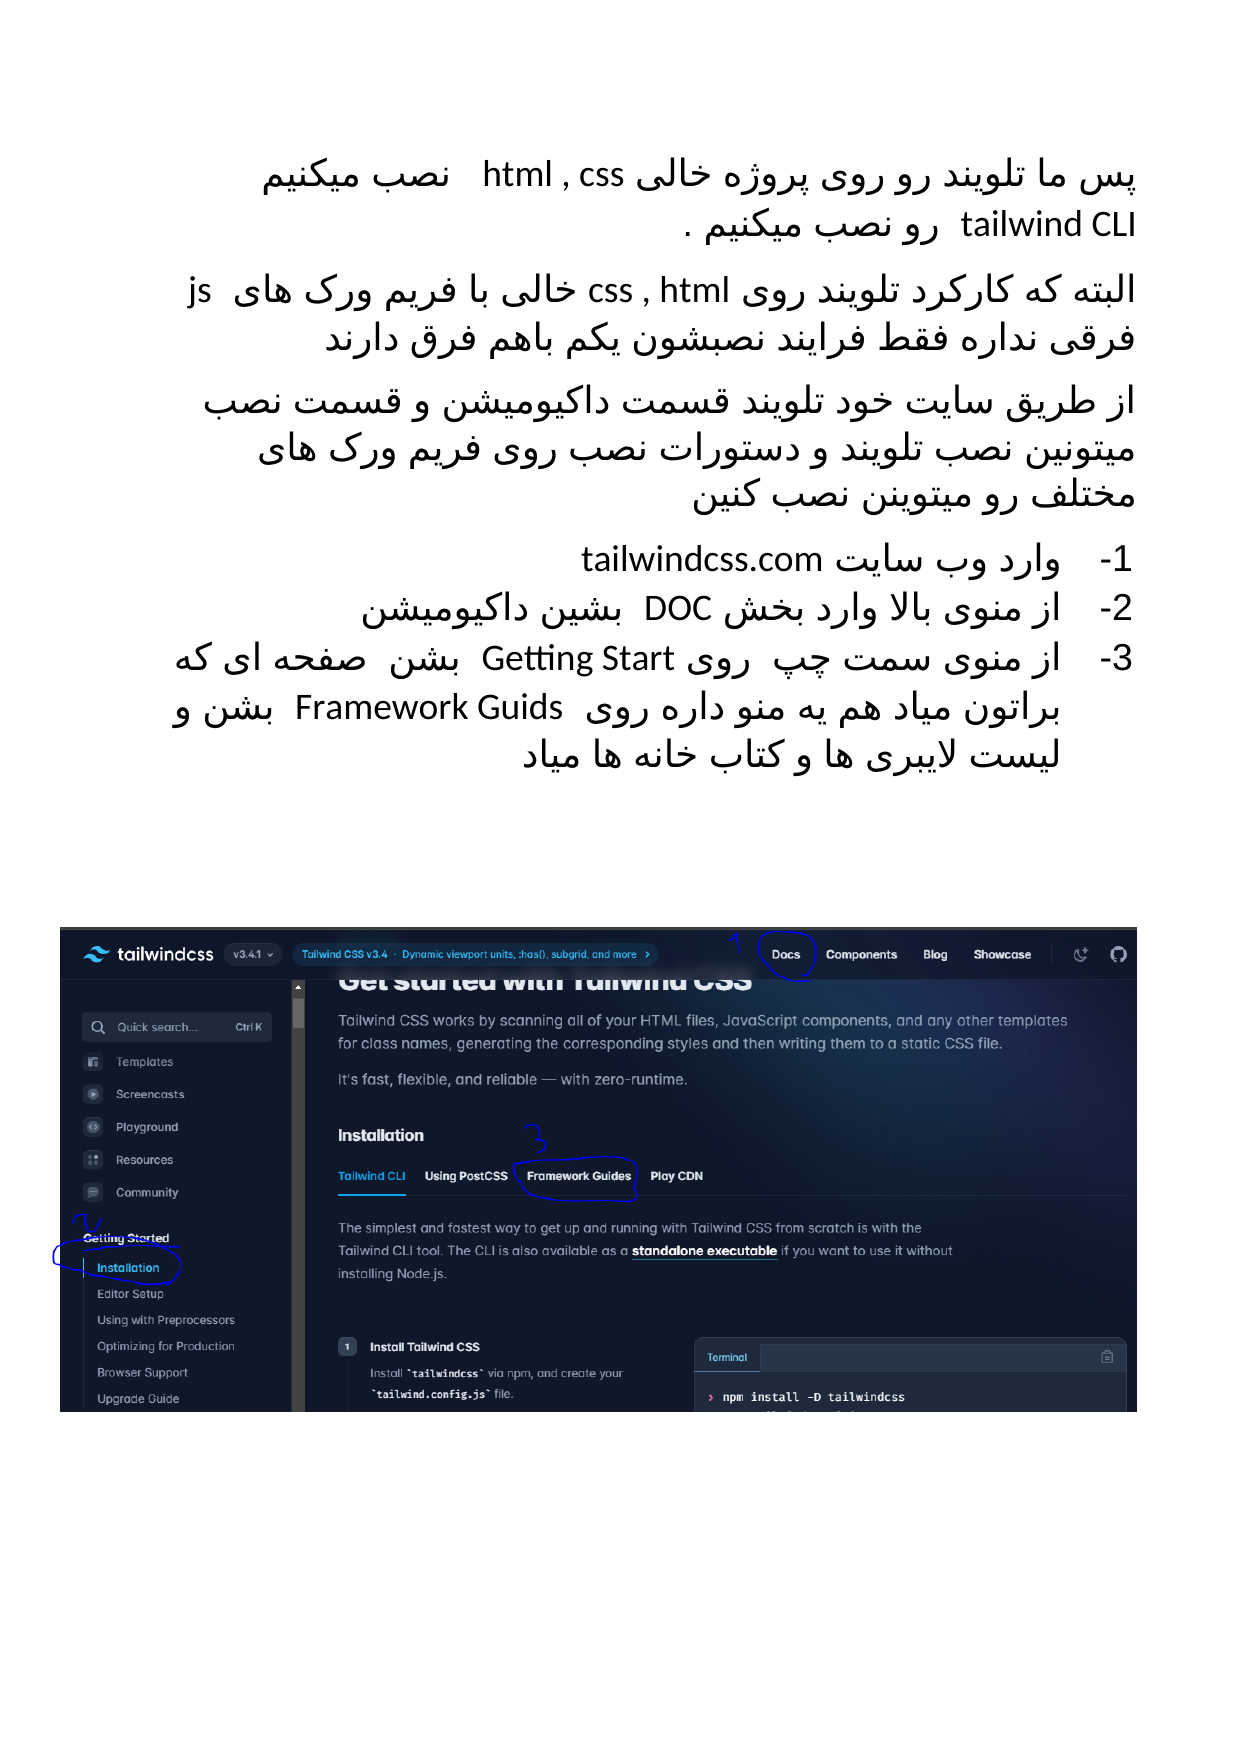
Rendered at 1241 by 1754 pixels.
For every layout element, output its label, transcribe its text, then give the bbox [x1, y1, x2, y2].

text البته که کارکرد تلویند روی css , html خالی با فریم ورک های js فرقی نداره فقط فرایند نصبشون یکم باهم فرق دارند [150, 266, 1137, 358]
list از منوی بالا وارد بخش DOC بشین داکیومیشن [150, 584, 1099, 630]
list از منوی سمت چپ روی Getting Start بشن صفحه ای که براتون میاد هم یه منو داره روی Framework Guids بشن و لیست لایبری ها و کتاب خانه ها میاد [150, 633, 1099, 775]
picture [52, 927, 1137, 1412]
text از طریق سایت خود تلویند قسمت داکیومیشن و قسمت نصب میتونین نصب تلویند و دستورات نصب روی فریم ورک های مختلف رو میتوینن نصب کنین [150, 378, 1137, 514]
list وارد وب سایت tailwindcss.com [150, 534, 1099, 580]
text پس ما تلویند رو روی پروژه خالی html , css نصب میکنیم tailwind CLI رو نصب میکنیم . [150, 150, 1137, 245]
